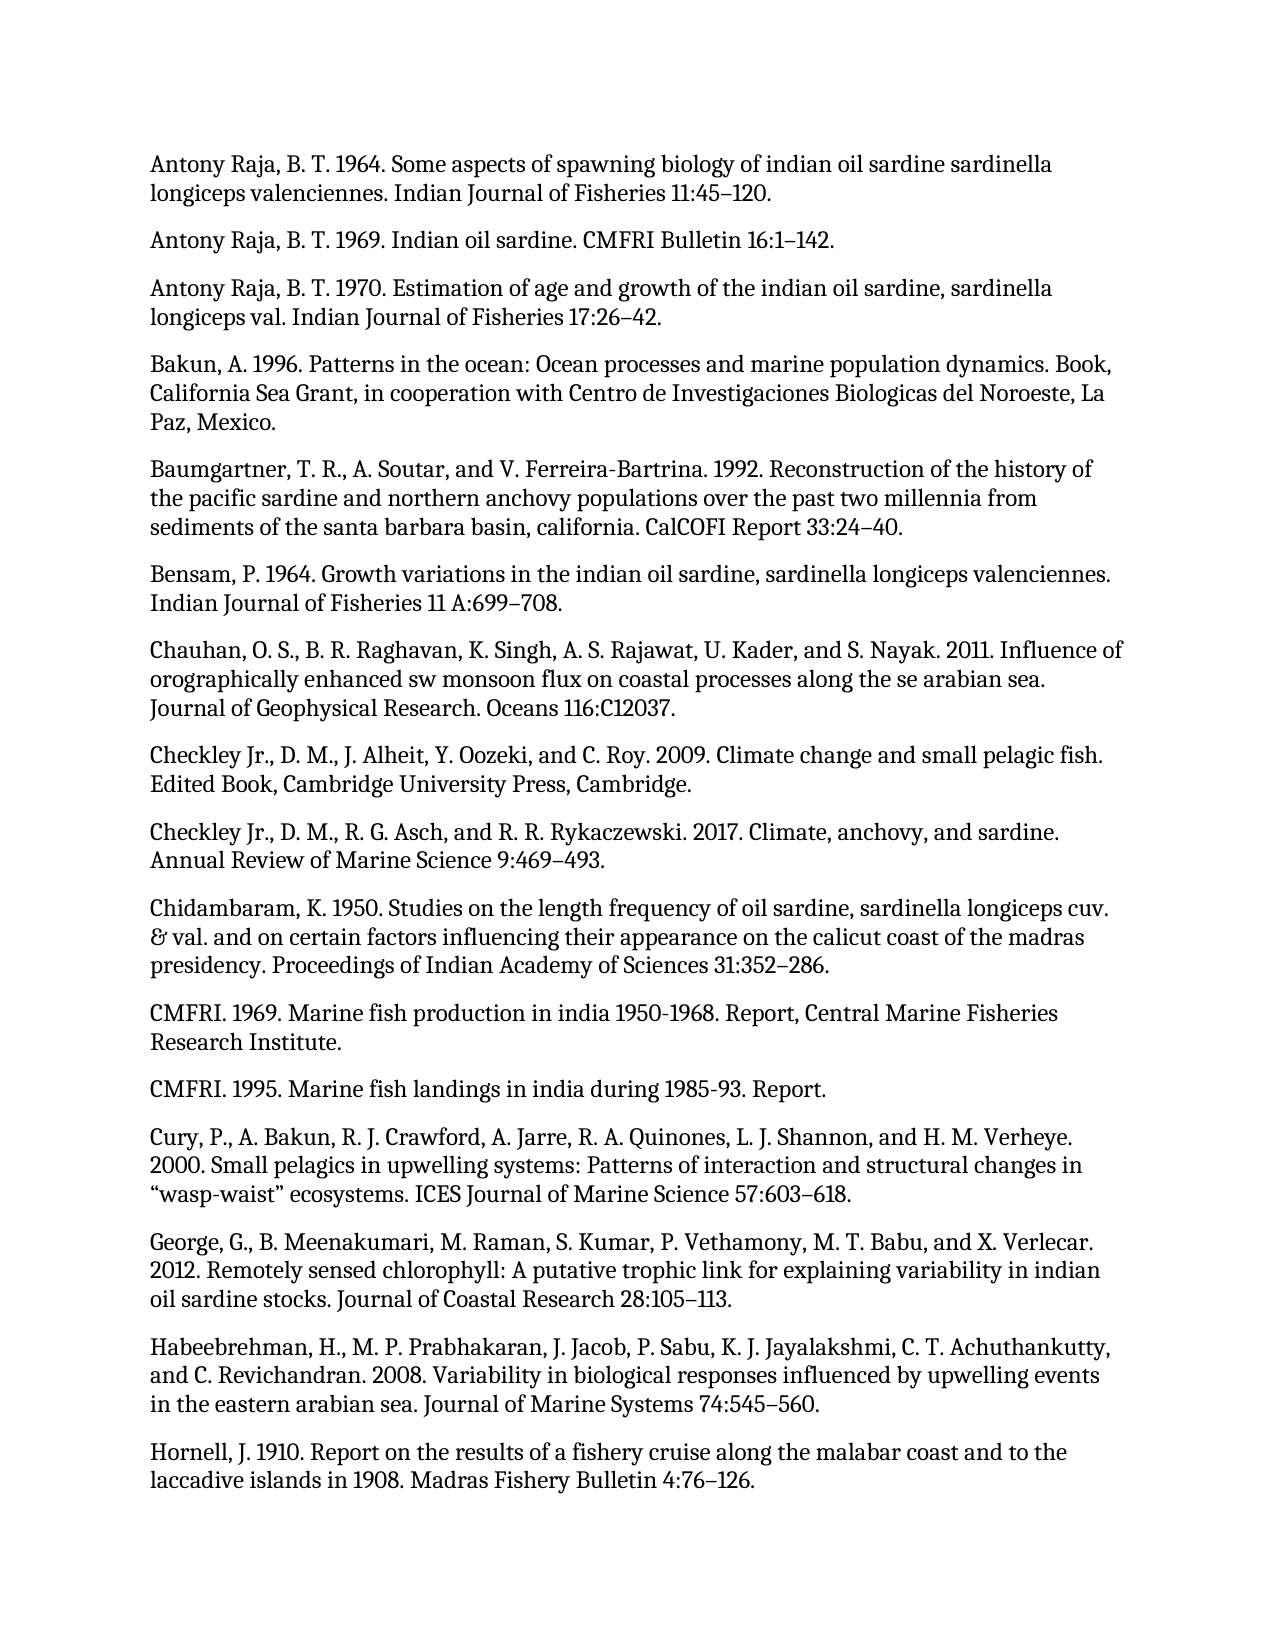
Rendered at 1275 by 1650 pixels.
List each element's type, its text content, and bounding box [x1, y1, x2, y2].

text Antony Raja, B. T. 1970. Estimation of age and growth of the indian oil sardine, sardinella longiceps val. Indian Journal of Fisheries 17:26–42. [150, 274, 1125, 331]
text Hornell, J. 1910. Report on the results of a fishery cruise along the malabar coast and to the laccadive islands in 1908. Madras Fishery Bulletin 4:76–126. [150, 1437, 1125, 1495]
text Checkley Jr., D. M., R. G. Asch, and R. R. Rykaczewski. 2017. Climate, anchovy, and sardine. Annual Review of Marine Science 9:469–493. [150, 817, 1125, 875]
text Antony Raja, B. T. 1969. Indian oil sardine. CMFRI Bulletin 16:1–142. [150, 226, 1125, 255]
text Bensam, P. 1964. Growth variations in the indian oil sardine, sardinella longiceps valenciennes. Indian Journal of Fisheries 11 A:699–708. [150, 560, 1125, 617]
text Checkley Jr., D. M., J. Alheit, Y. Oozeki, and C. Roy. 2009. Climate change and small pelagic fish. Edited Book, Cambridge University Press, Cambridge. [150, 741, 1125, 799]
text George, G., B. Meenakumari, M. Raman, S. Kumar, P. Vethamony, M. T. Babu, and X. Verlecar. 2012. Remotely sensed chlorophyll: A putative trophic link for explaining variability in indian oil sardine stocks. Journal of Coastal Research 28:105–113. [150, 1227, 1125, 1314]
text Habeebrehman, H., M. P. Prabhakaran, J. Jacob, P. Sabu, K. J. Jayalakshmi, C. T. Achuthankutty, and C. Revichandran. 2008. Variability in biological responses influenced by upwelling events in the eastern arabian sea. Journal of Marine Systems 74:545–560. [150, 1332, 1125, 1419]
text Chidambaram, K. 1950. Studies on the length frequency of oil sardine, sardinella longiceps cuv. & val. and on certain factors influencing their appearance on the calicut coast of the madras presidency. Proceedings of Indian Academy of Sciences 31:352–286. [150, 894, 1125, 980]
text Chauhan, O. S., B. R. Raghavan, K. Singh, A. S. Rajawat, U. Kader, and S. Nayak. 2011. Influence of orographically enhanced sw monsoon flux on coastal processes along the se arabian sea. Journal of Geophysical Research. Oceans 116:C12037. [150, 636, 1125, 722]
text CMFRI. 1995. Marine fish landings in india during 1985-93. Report. [150, 1075, 1125, 1104]
text CMFRI. 1969. Marine fish production in india 1950-1968. Report, Central Marine Fisheries Research Institute. [150, 999, 1125, 1056]
text Bakun, A. 1996. Patterns in the ocean: Ocean processes and marine population dynamics. Book, California Sea Grant, in cooperation with Centro de Investigaciones Biologicas del Noroeste, La Paz, Mexico. [150, 350, 1125, 436]
text Antony Raja, B. T. 1964. Some aspects of spawning biology of indian oil sardine sardinella longiceps valenciennes. Indian Journal of Fisheries 11:45–120. [150, 150, 1125, 207]
text Cury, P., A. Bakun, R. J. Crawford, A. Jarre, R. A. Quinones, L. J. Shannon, and H. M. Verheye. 2000. Small pelagics in upwelling systems: Patterns of interaction and structural changes in “wasp-waist” ecosystems. ICES Journal of Marine Science 57:603–618. [150, 1122, 1125, 1209]
text Baumgartner, T. R., A. Soutar, and V. Ferreira-Bartrina. 1992. Reconstruction of the history of the pacific sardine and northern anchovy populations over the past two millennia from sediments of the santa barbara basin, california. CalCOFI Report 33:24–40. [150, 455, 1125, 541]
